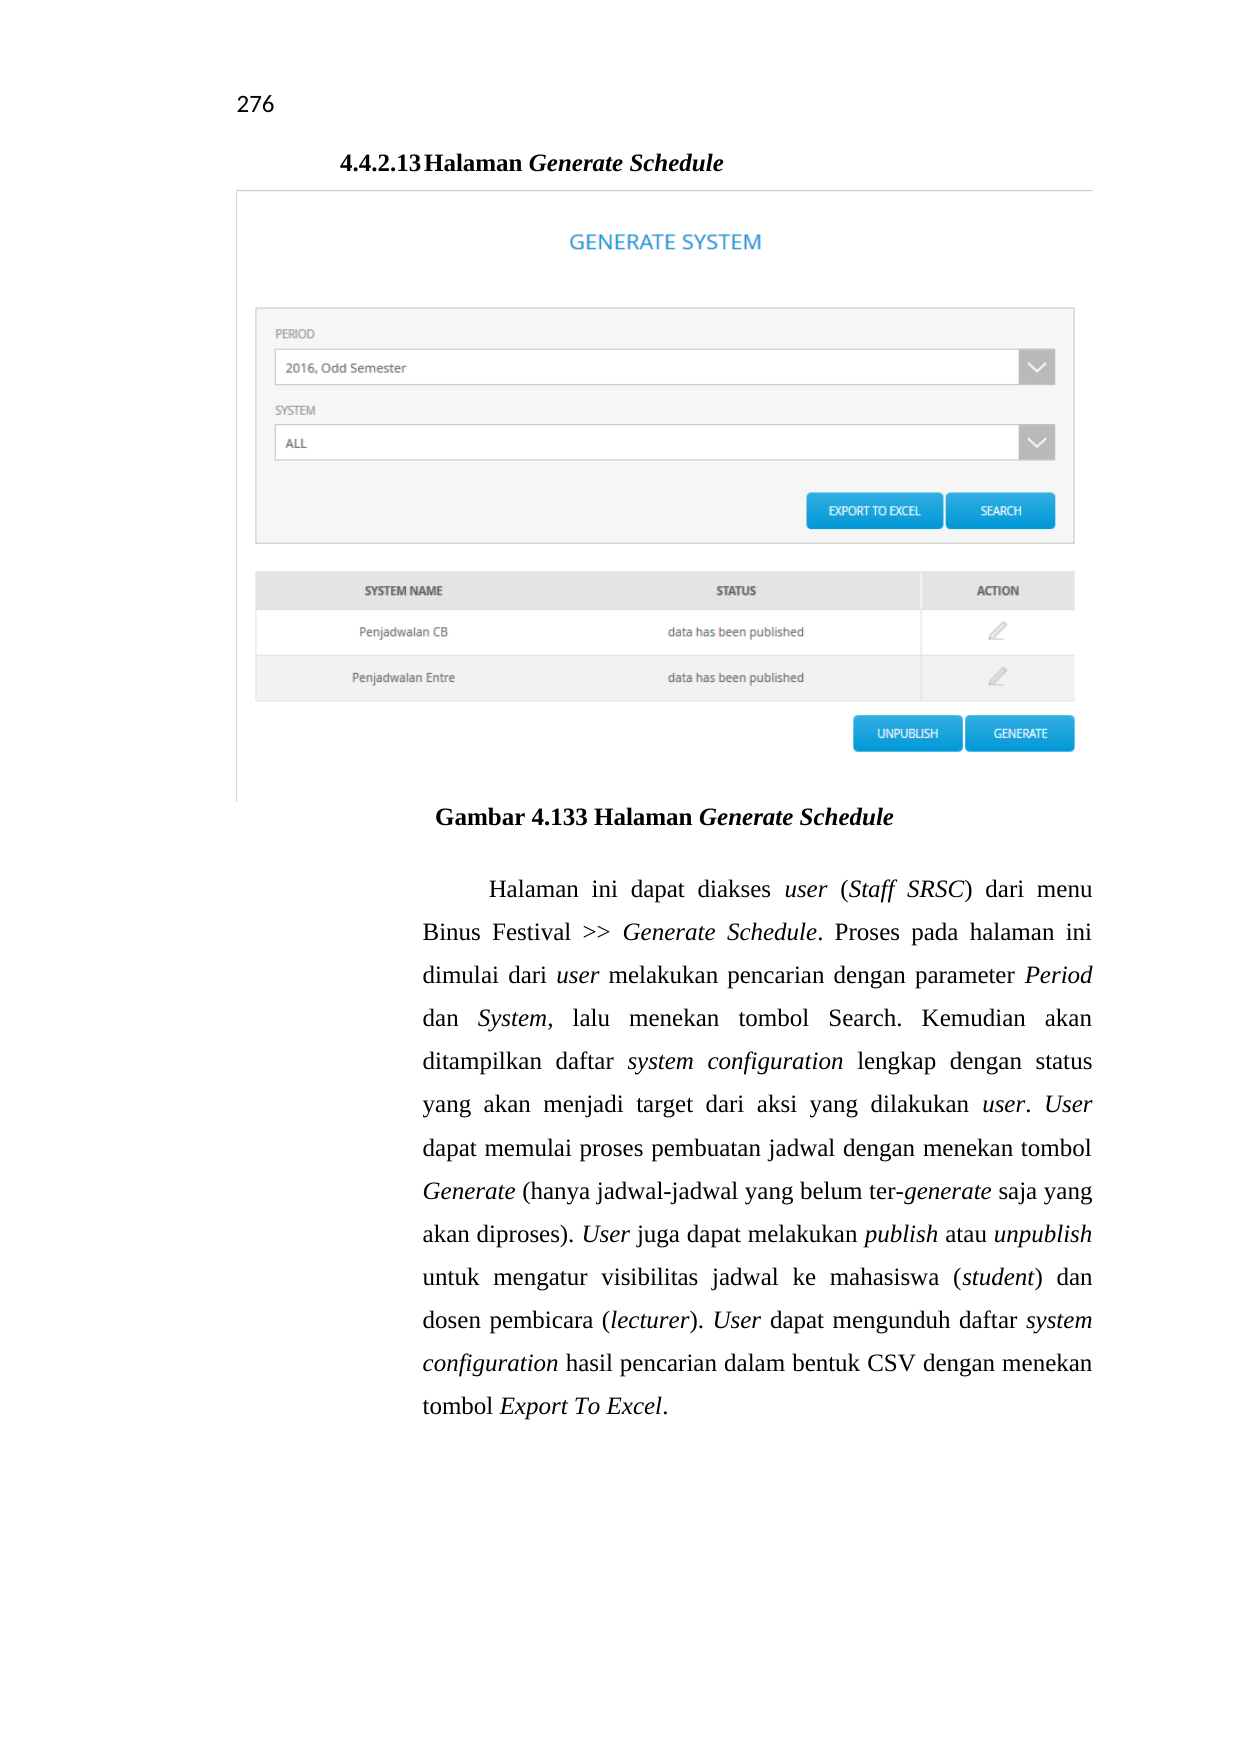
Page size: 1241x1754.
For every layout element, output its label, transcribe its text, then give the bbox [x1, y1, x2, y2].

text Halaman ini dapat diakses user (Staff SRSC) dari menu Binus Festival >> Generate Schedule. Proses pada halaman ini dimulai dari user melakukan pencarian dengan parameter Period dan System, lalu menekan tombol Search. Kemudian akan ditampilkan daftar system configuration lengkap dengan status yang akan menjadi target dari aksi yang dilakukan user. User dapat memulai proses pembuatan jadwal dengan menekan tombol Generate (hanya jadwal-jadwal yang belum ter-generate saja yang akan diproses). User juga dapat melakukan publish atau unpublish untuk mengatur visibilitas jadwal ke mahasiswa (student) dan dosen pembicara (lecturer). User dapat mengunduh daftar system configuration hasil pencarian dalam bentuk CSV dengan menekan tombol Export To Excel. [422, 874, 1092, 1420]
text Halaman Generate Schedule [340, 148, 1092, 176]
picture [236, 190, 1093, 802]
